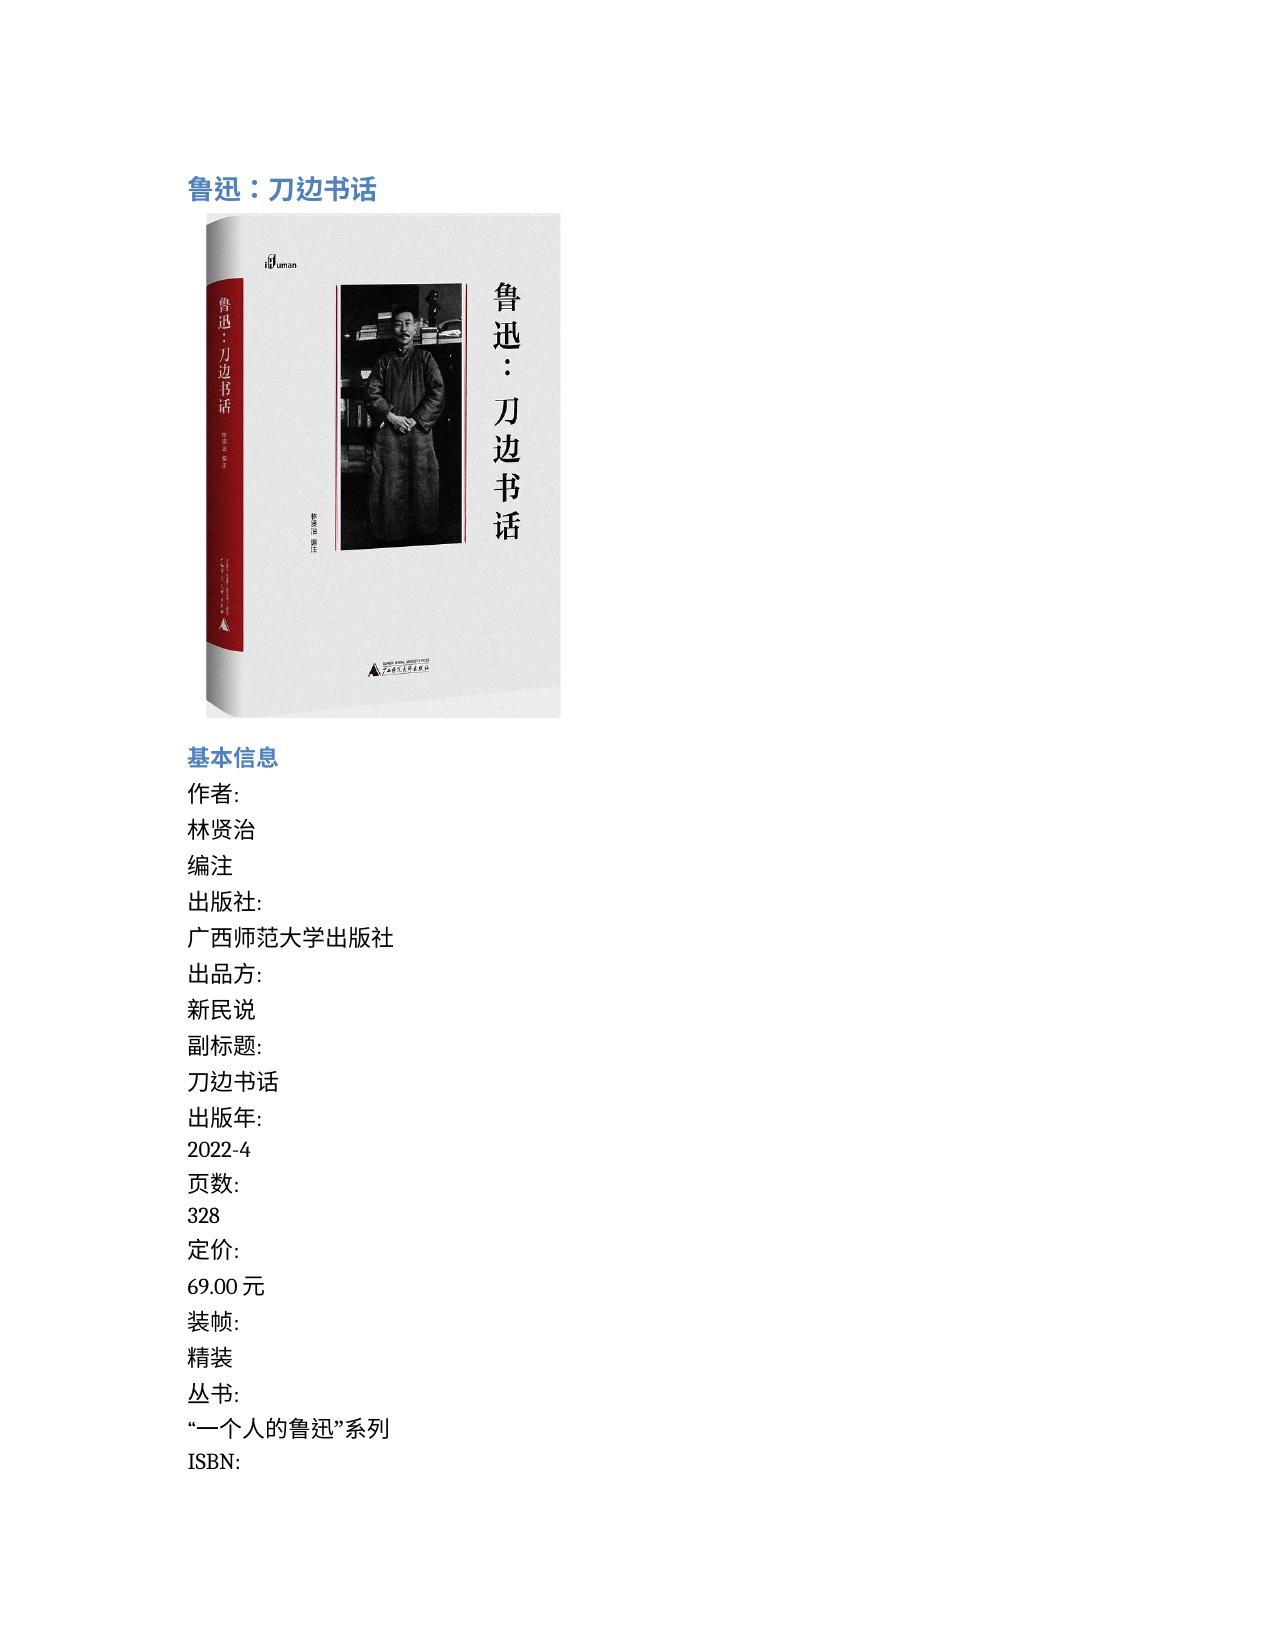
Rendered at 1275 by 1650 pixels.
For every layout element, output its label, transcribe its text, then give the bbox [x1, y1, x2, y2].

picture [206, 213, 561, 718]
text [187, 778, 1087, 1475]
subtitle 鲁迅：刀边书话 [187, 171, 1087, 208]
subtitle 基本信息 [187, 742, 1087, 773]
